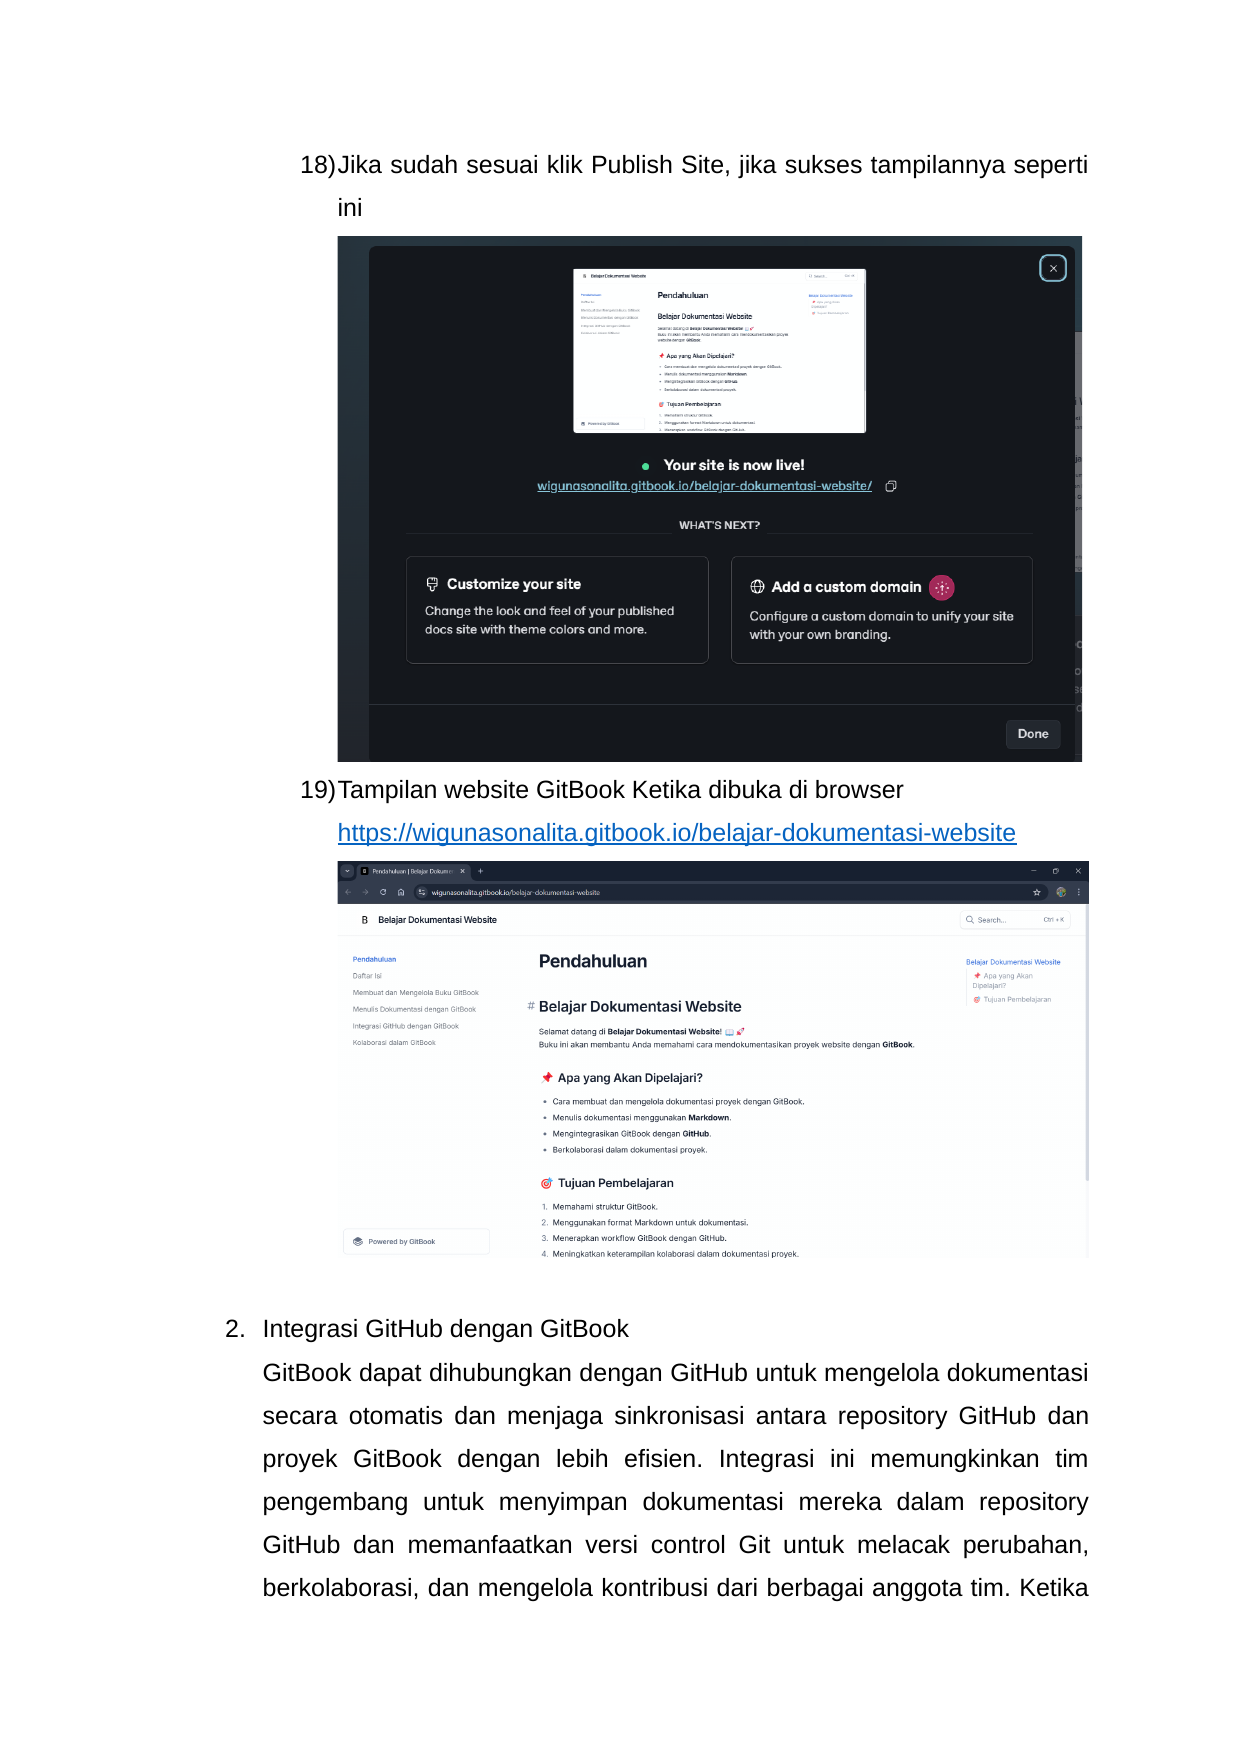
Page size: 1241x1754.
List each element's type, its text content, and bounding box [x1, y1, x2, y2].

list Tampilan website GitBook Ketika dibuka di browser [300, 775, 1090, 804]
list Jika sudah sesuai klik Publish Site, jika sukses tampilannya seperti ini [300, 150, 1090, 222]
list Integrasi GitHub dengan GitBook [225, 1314, 1090, 1343]
picture [337, 236, 1083, 762]
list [262, 1358, 1090, 1602]
picture [337, 861, 1089, 1258]
list https://wigunasonalita.gitbook.io/belajar-dokumentasi-website [337, 818, 1090, 847]
